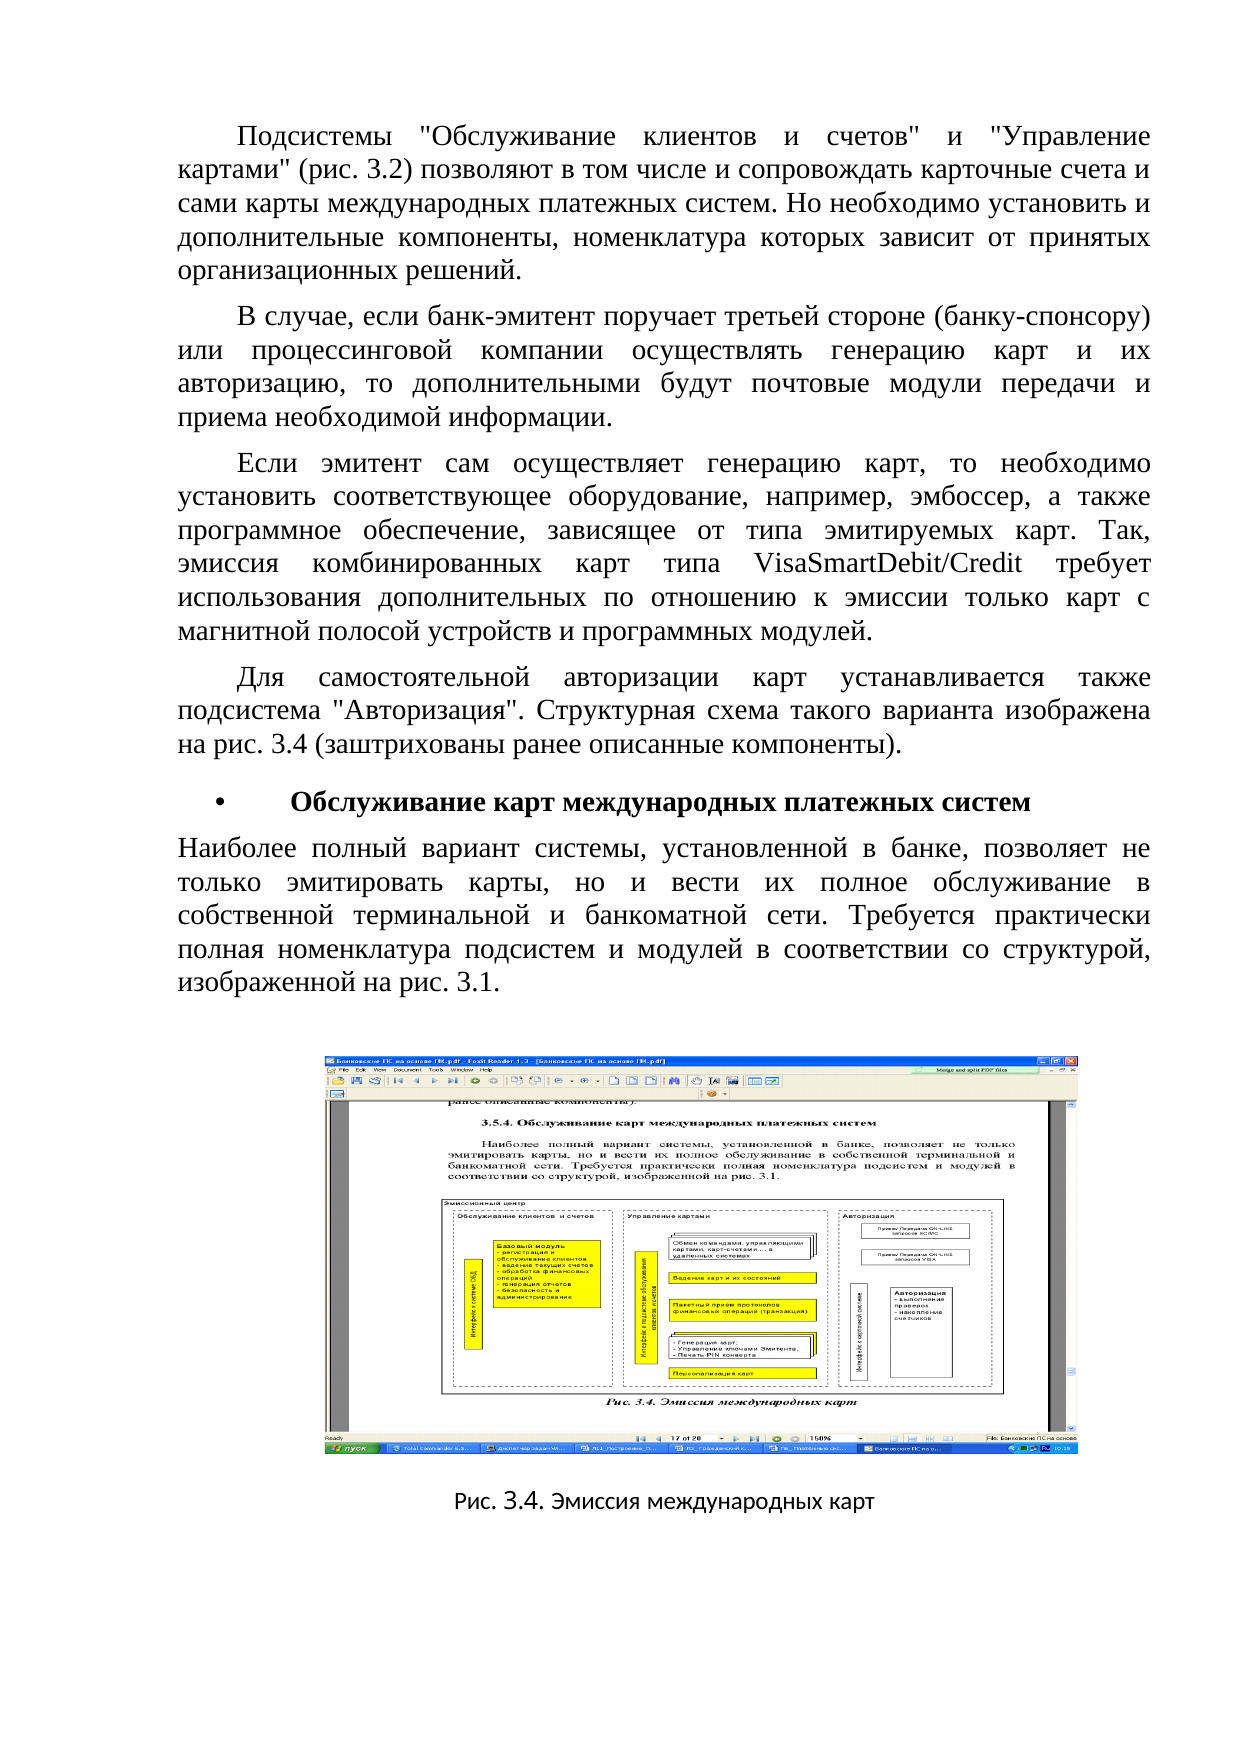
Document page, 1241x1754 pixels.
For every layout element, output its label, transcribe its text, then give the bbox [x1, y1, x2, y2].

list Обслуживание карт международных платежных систем [215, 784, 1152, 818]
text Рис. 3.4. Эмиссия международных карт [177, 1482, 1152, 1517]
text Наиболее полный вариант системы, установленной в банке, позволяет не только эмитировать карты, но и вести их полное обслуживание в собственной терминальной и банкоматной сети. Требуется практически полная номенклатура подсистем и модулей в соответствии со структурой, изображенной на рис. 3.1. [177, 830, 1152, 998]
text В случае, если банк-эмитент поручает третьей стороне (банку-спонсору) или процессинговой компании осуществлять генерацию карт и их авторизацию, то дополнительными будут почтовые модули передачи и приема необходимой информации. [177, 298, 1152, 432]
text Для самостоятельной авторизации карт устанавливается также подсистема "Авторизация". Структурная схема такого варианта изображена на рис. 3.4 (заштрихованы ранее описанные компоненты). [177, 659, 1152, 759]
text Подсистемы "Обслуживание клиентов и счетов" и "Управление картами" (рис. 3.2) позволяют в том числе и сопровождать карточные счета и сами карты международных платежных систем. Но необходимо установить и дополнительные компоненты, номенклатура которых зависит от принятых организационных решений. [177, 118, 1152, 286]
text Если эмитент сам осуществляет генерацию карт, то необходимо установить соответствующее оборудование, например, эмбоссер, а также программное обеспечение, зависящее от типа эмитируемых карт. Так, эмиссия комбинированных карт типа VisaSmartDebit/Credit требует использования дополнительных по отношению к эмиссии только карт с магнитной полосой устройств и программных модулей. [177, 445, 1152, 646]
picture [324, 1056, 1078, 1454]
